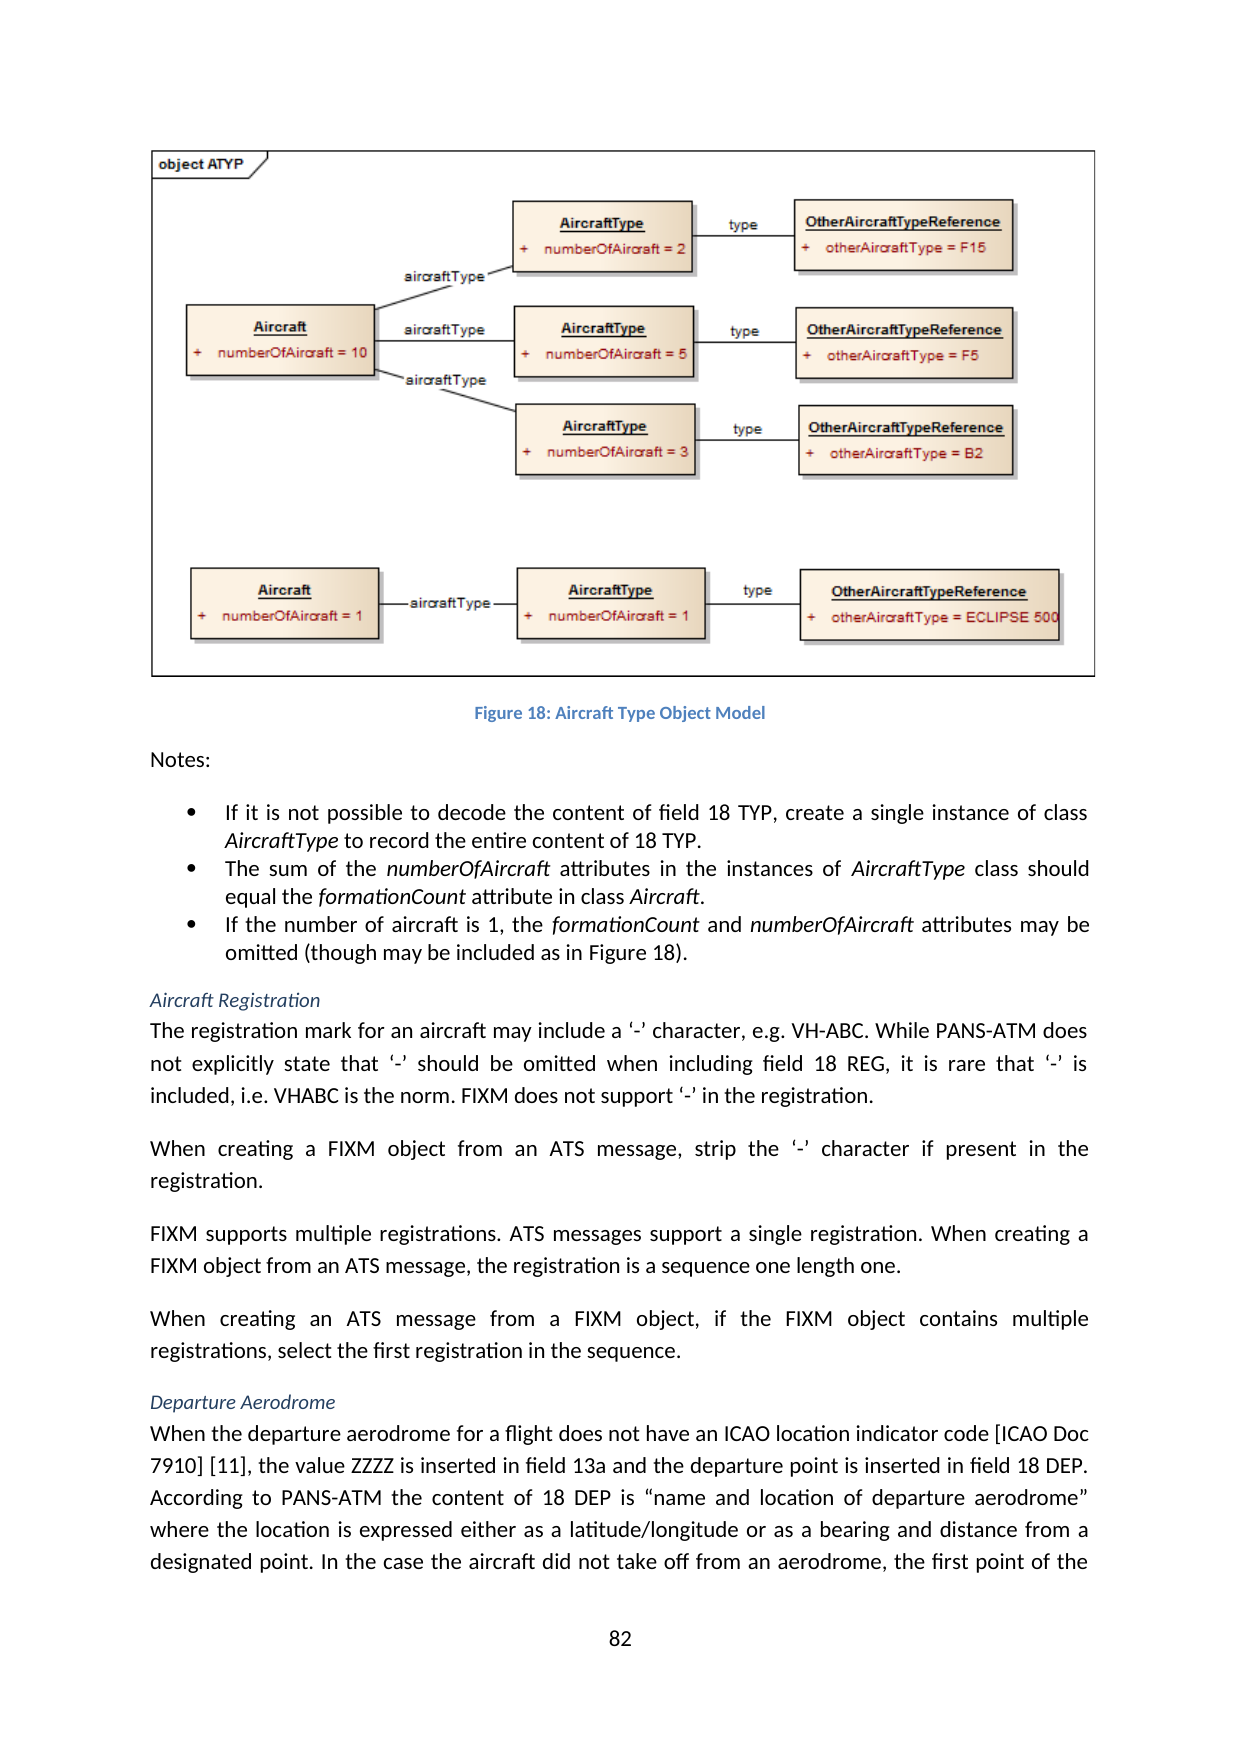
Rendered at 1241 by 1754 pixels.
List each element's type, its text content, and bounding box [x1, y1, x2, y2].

text When creating a FIXM object from an ATS message, strip the ‘-’ character if present in the registration. [150, 1134, 1090, 1194]
text When creating an ATS message from a FIXM object, if the FIXM object contains multiple registrations, select the first registration in the sequence. [150, 1304, 1090, 1364]
list If it is not possible to decode the content of field 18 TYP, create a single instance of class AircraftType to record the entire content of 18 TYP. [187, 798, 1090, 854]
text Notes: [150, 745, 1090, 773]
subtitle Departure Aerodrome [150, 1389, 1090, 1415]
text FIXM supports multiple registrations. ATS messages support a single registration. When creating a FIXM object from an ATS message, the registration is a sequence one length one. [150, 1219, 1090, 1279]
subtitle Aircraft Registration [150, 987, 1090, 1013]
picture [150, 150, 1096, 677]
text The registration mark for an aircraft may include a ‘-’ character, e.g. VH-ABC. While PANS-ATM does not explicitly state that ‘-’ should be omitted when including field 18 REG, it is rare that ‘-’ is included, i.e. VHABC is the norm. FIXM does not support ‘-’ in the registration. [150, 1016, 1090, 1109]
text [150, 1419, 1090, 1575]
list The sum of the numberOfAircraft attributes in the instances of AircraftType class should equal the formationCount attribute in class Aircraft. [187, 854, 1090, 910]
